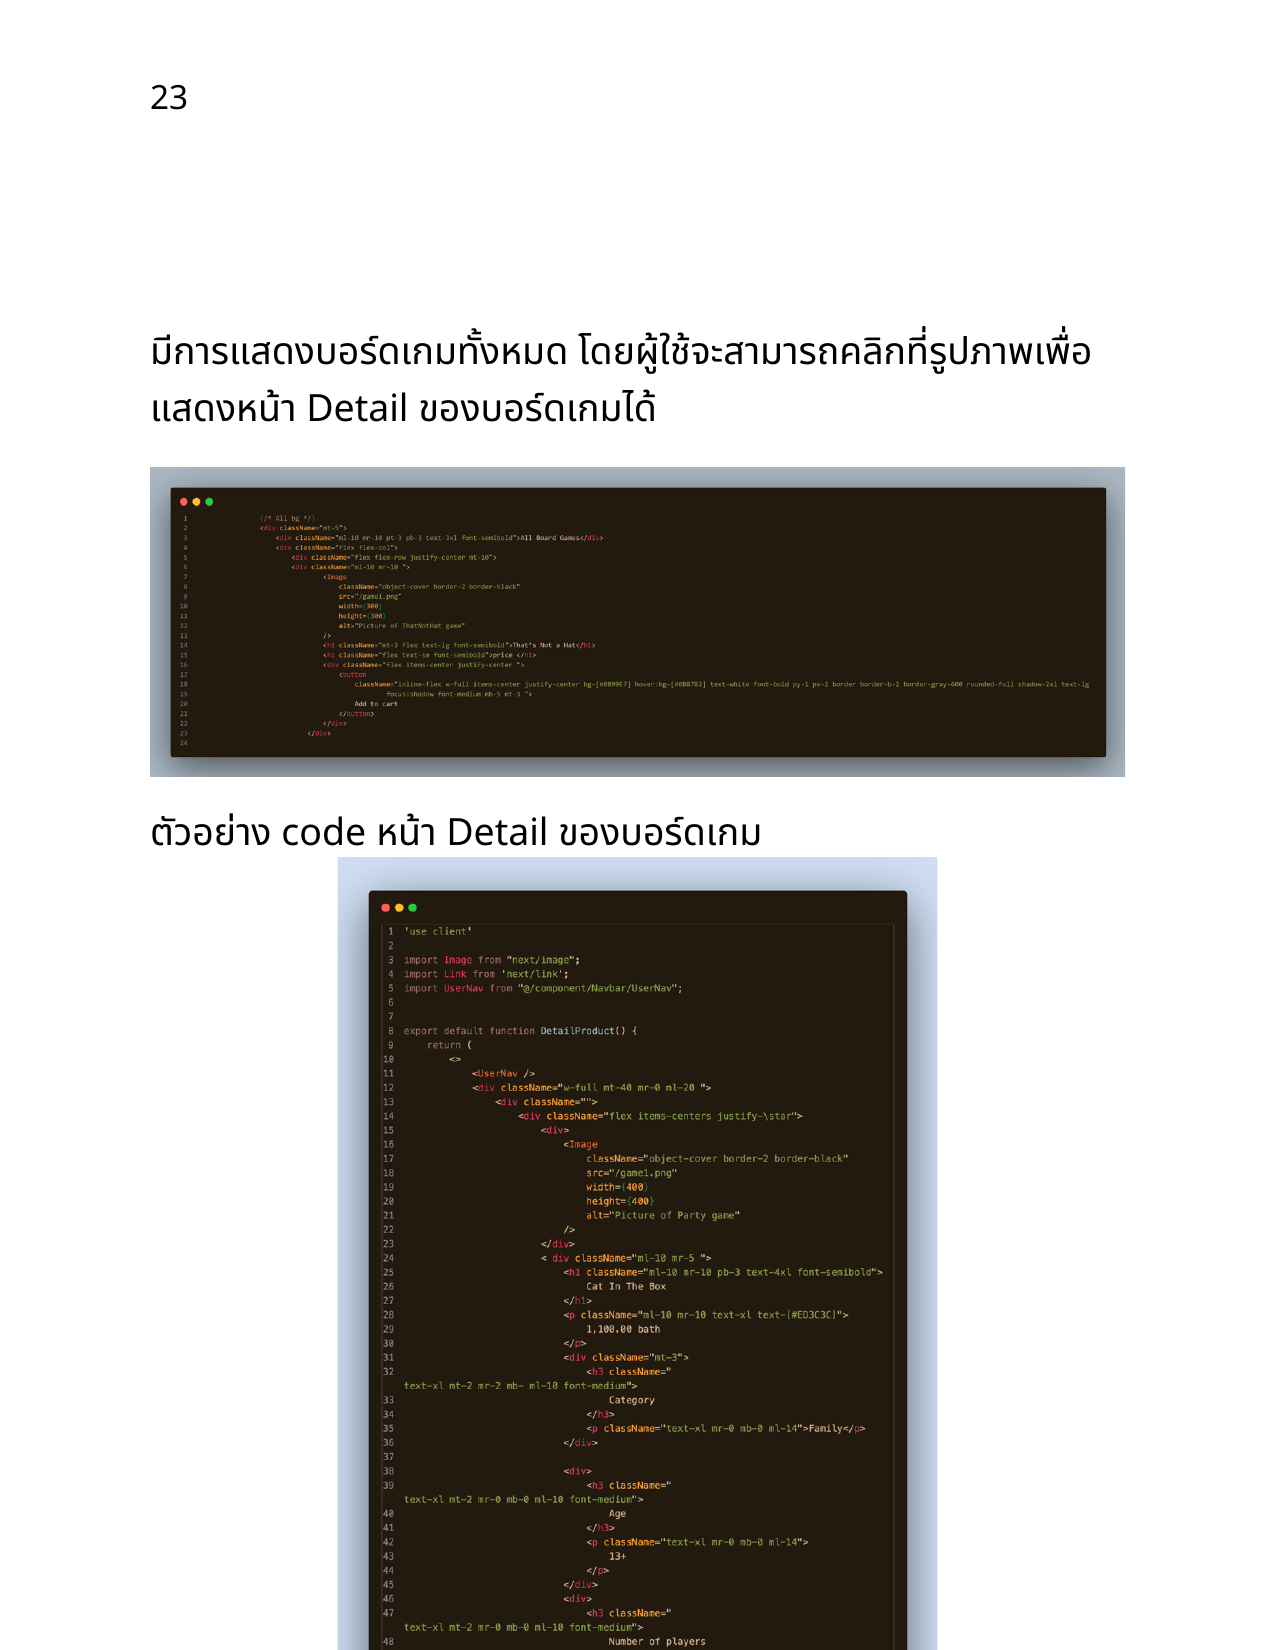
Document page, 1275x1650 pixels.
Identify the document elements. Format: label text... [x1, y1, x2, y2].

picture [337, 857, 938, 1650]
text มีการแสดงบอร์ดเกมทั้งหมด โดยผู้ใช้จะสามารถคลิกที่รูปภาพเพื่อแสดงหน้า Detail ของบอร์ดเกมได้ [150, 325, 1125, 439]
text ตัวอย่าง code หน้า Detail ของบอร์ดเกม [150, 806, 1125, 863]
picture [150, 467, 1125, 777]
